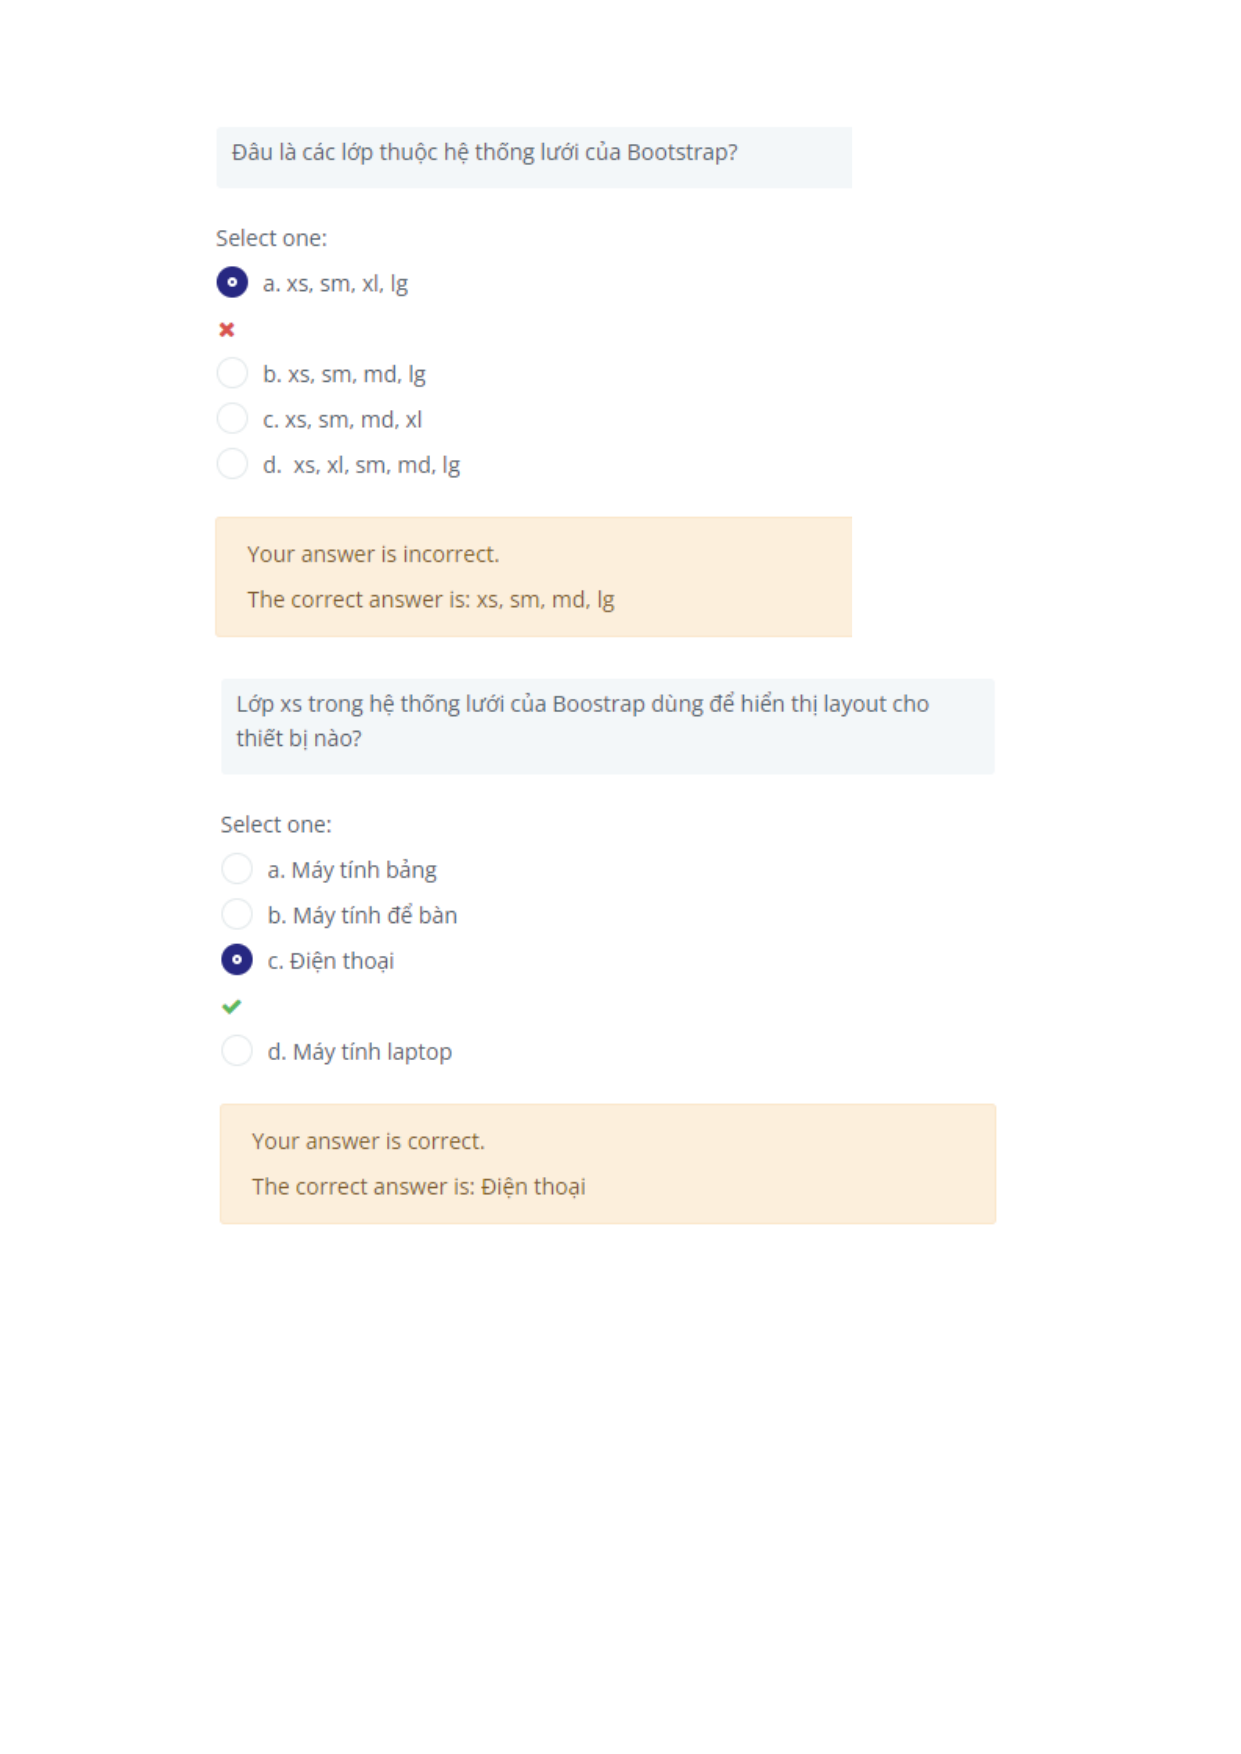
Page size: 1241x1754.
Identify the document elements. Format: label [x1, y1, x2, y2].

picture [206, 118, 853, 639]
picture [206, 666, 1006, 1234]
